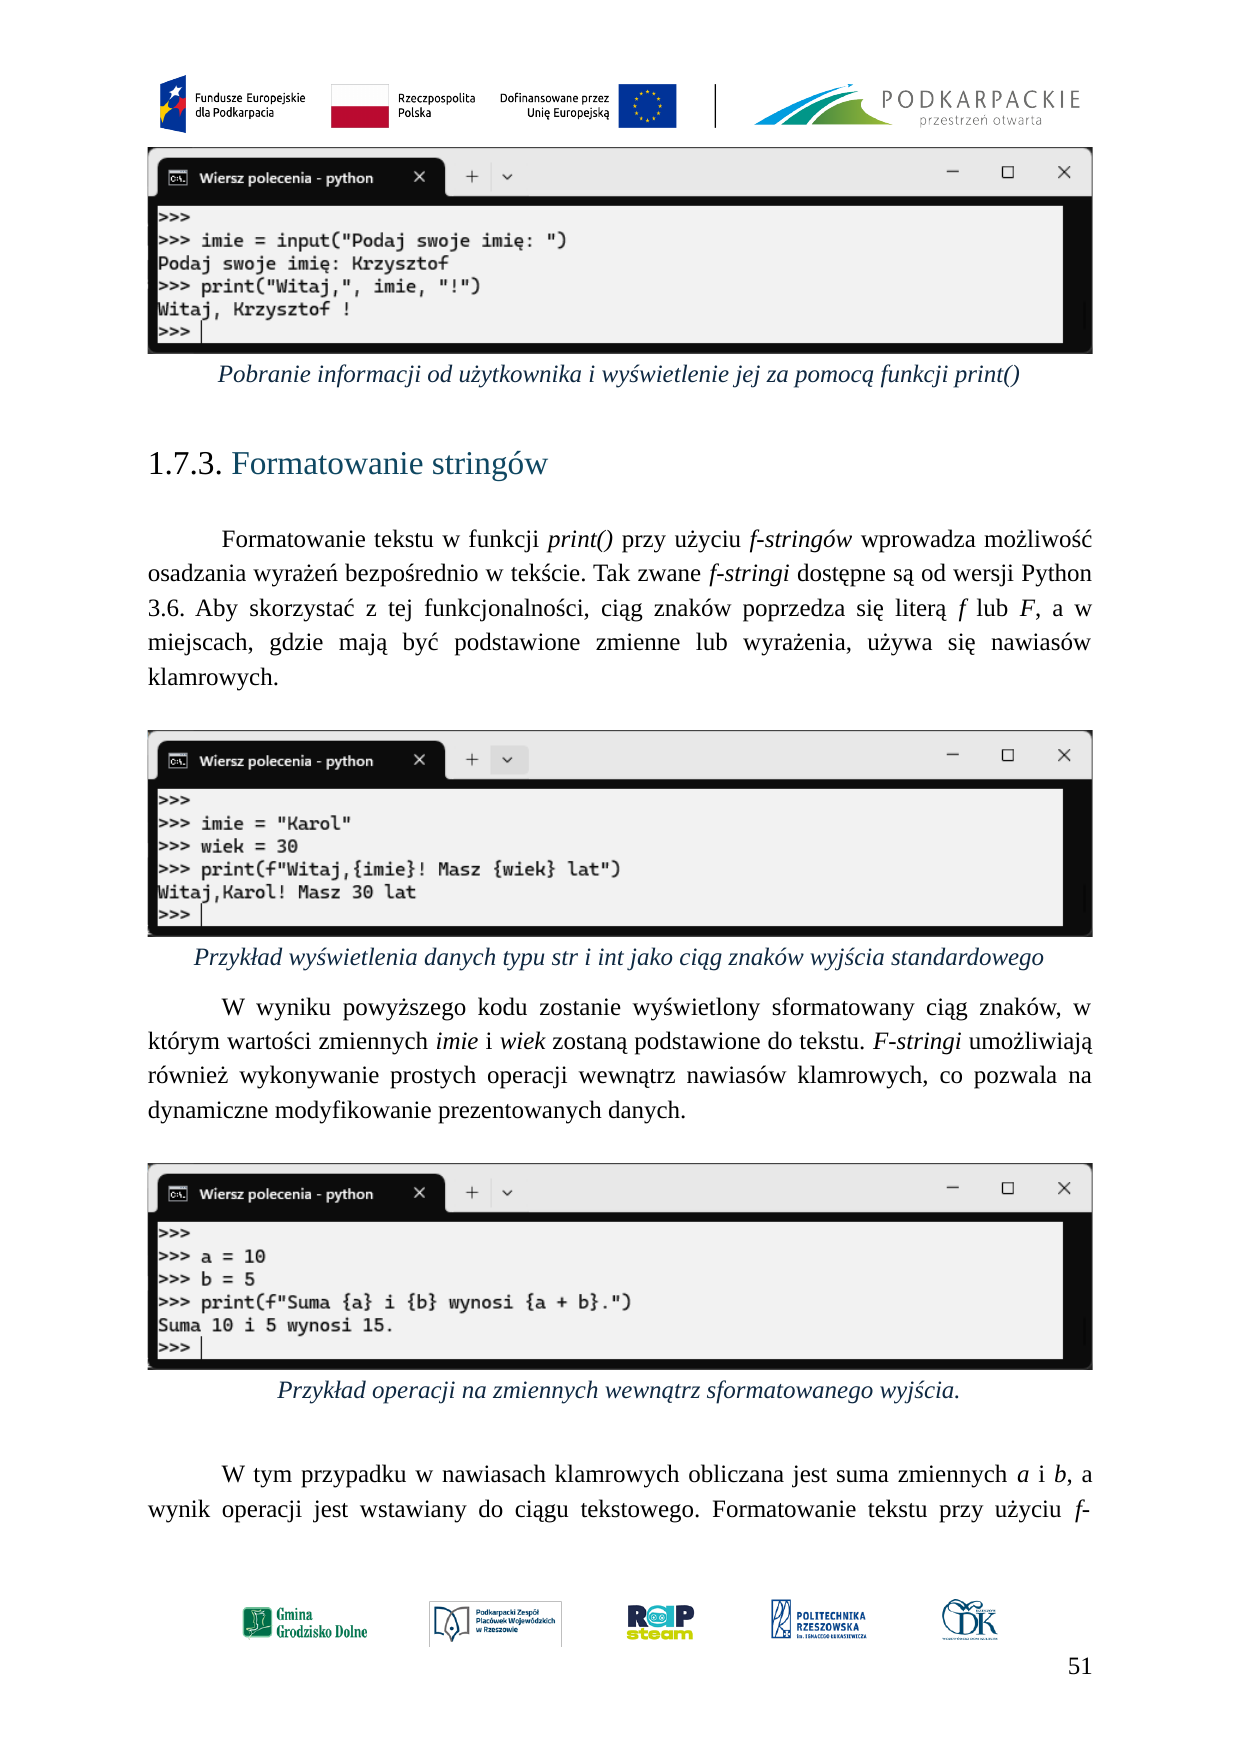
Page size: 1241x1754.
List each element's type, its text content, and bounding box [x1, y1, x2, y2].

text Pobranie informacji od użytkownika i wyświetlenie jej za pomocą funkcji print() [148, 359, 1092, 388]
text Przykład operacji na zmiennych wewnątrz sformatowanego wyjścia. [148, 1375, 1092, 1404]
picture [147, 1163, 1093, 1370]
text Formatowanie tekstu w funkcji print() przy użyciu f-stringów wprowadza możliwość osadzania wyrażeń bezpośrednio w tekście. Tak zwane f-stringi dostępne są od wersji Python 3.6. Aby skorzystać z tej funkcjonalności, ciąg znaków poprzedza się literą f lub F, a w miejscach, gdzie mają być podstawione zmienne lub wyrażenia, używa się nawiasów klamrowych. [148, 524, 1092, 690]
text Przykład wyświetlenia danych typu str i int jako ciąg znaków wyjścia standardowego [148, 942, 1092, 971]
subtitle Formatowanie stringów [148, 443, 1092, 482]
picture [147, 60, 1093, 354]
text W wyniku powyższego kodu zostanie wyświetlony sformatowany ciąg znaków, w którym wartości zmiennych imie i wiek zostaną podstawione do tekstu. F-stringi umożliwiają również wykonywanie prostych operacji wewnątrz nawiasów klamrowych, co pozwala na dynamiczne modyfikowanie prezentowanych danych. [148, 992, 1092, 1124]
picture [147, 730, 1093, 937]
picture [242, 1585, 998, 1652]
